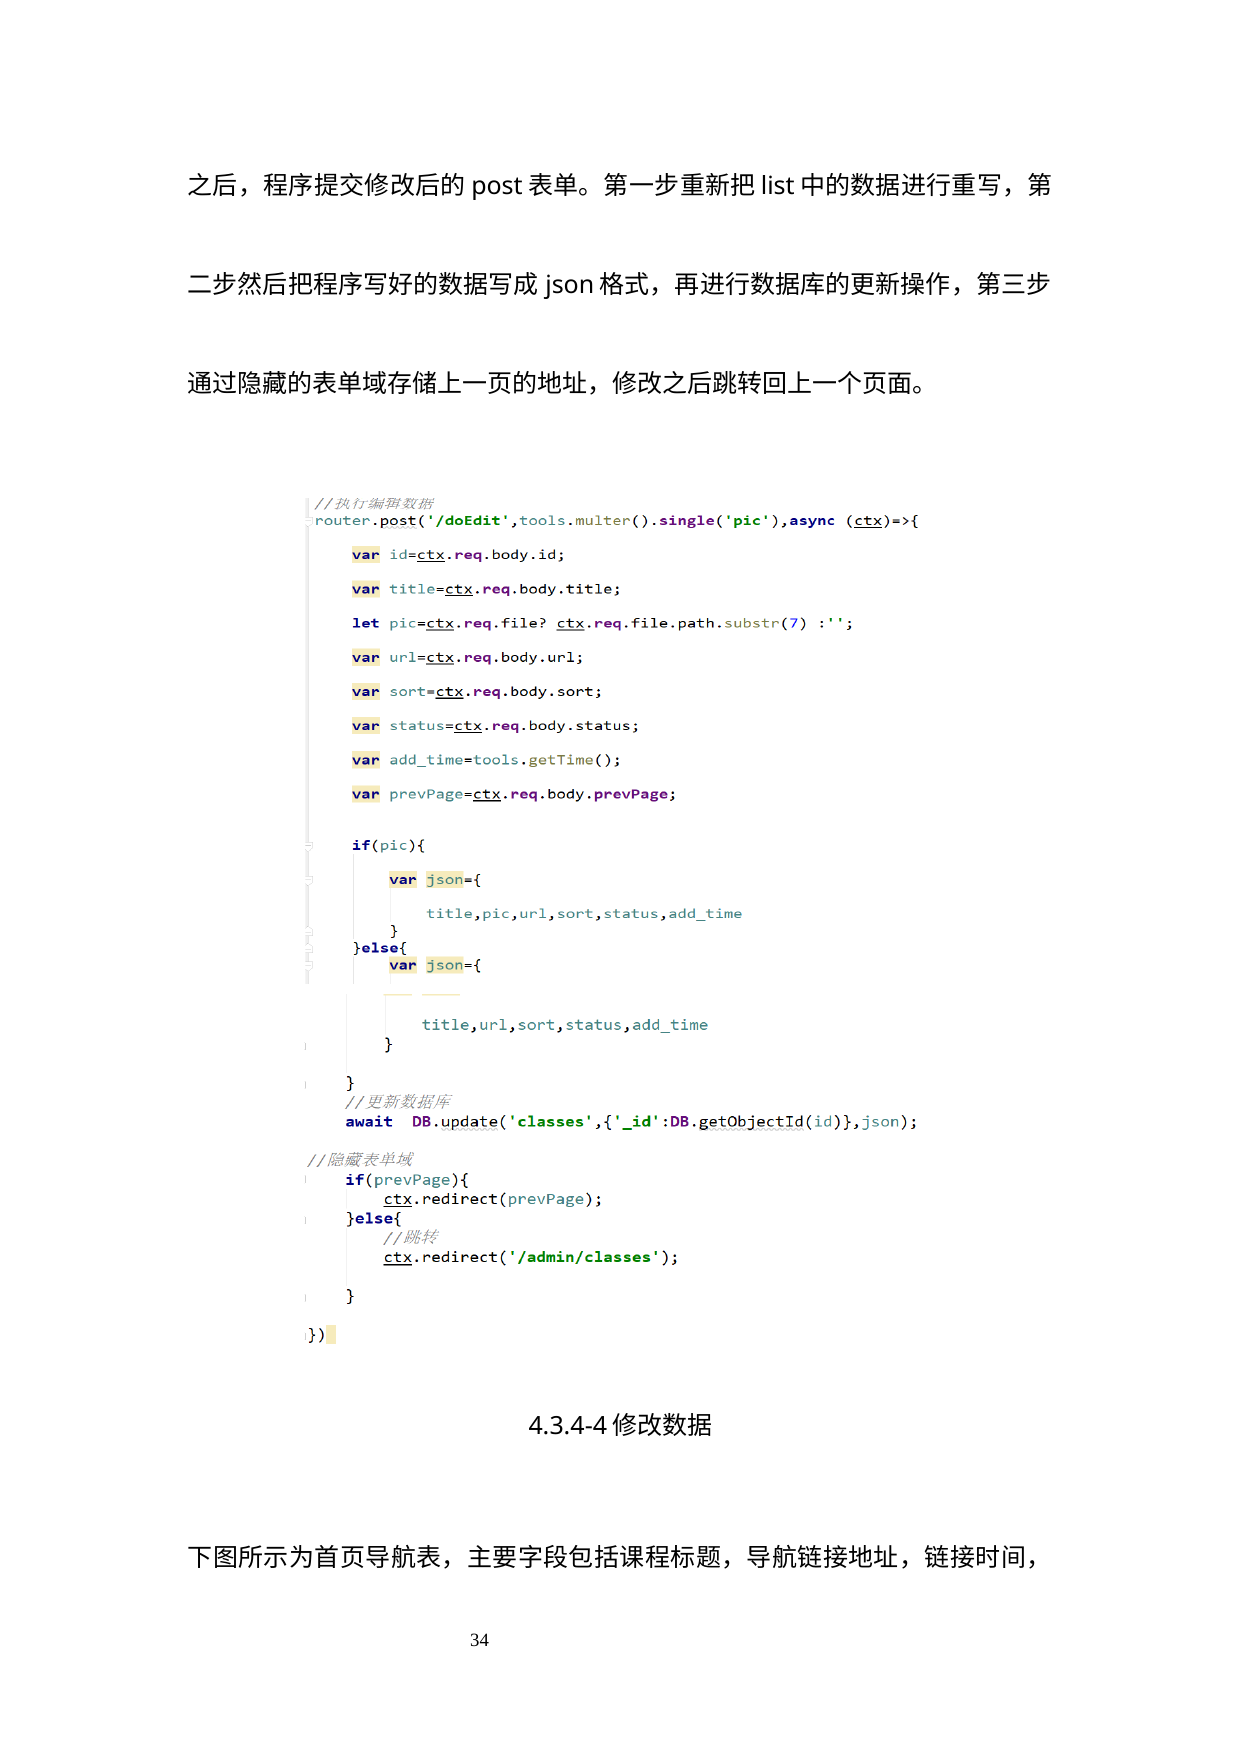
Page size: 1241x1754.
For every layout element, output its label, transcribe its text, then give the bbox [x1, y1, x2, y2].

list 4.3.4-4修改数据 [187, 1390, 1053, 1456]
picture [304, 994, 936, 1367]
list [187, 1522, 1053, 1588]
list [187, 151, 1053, 415]
picture [305, 498, 935, 984]
